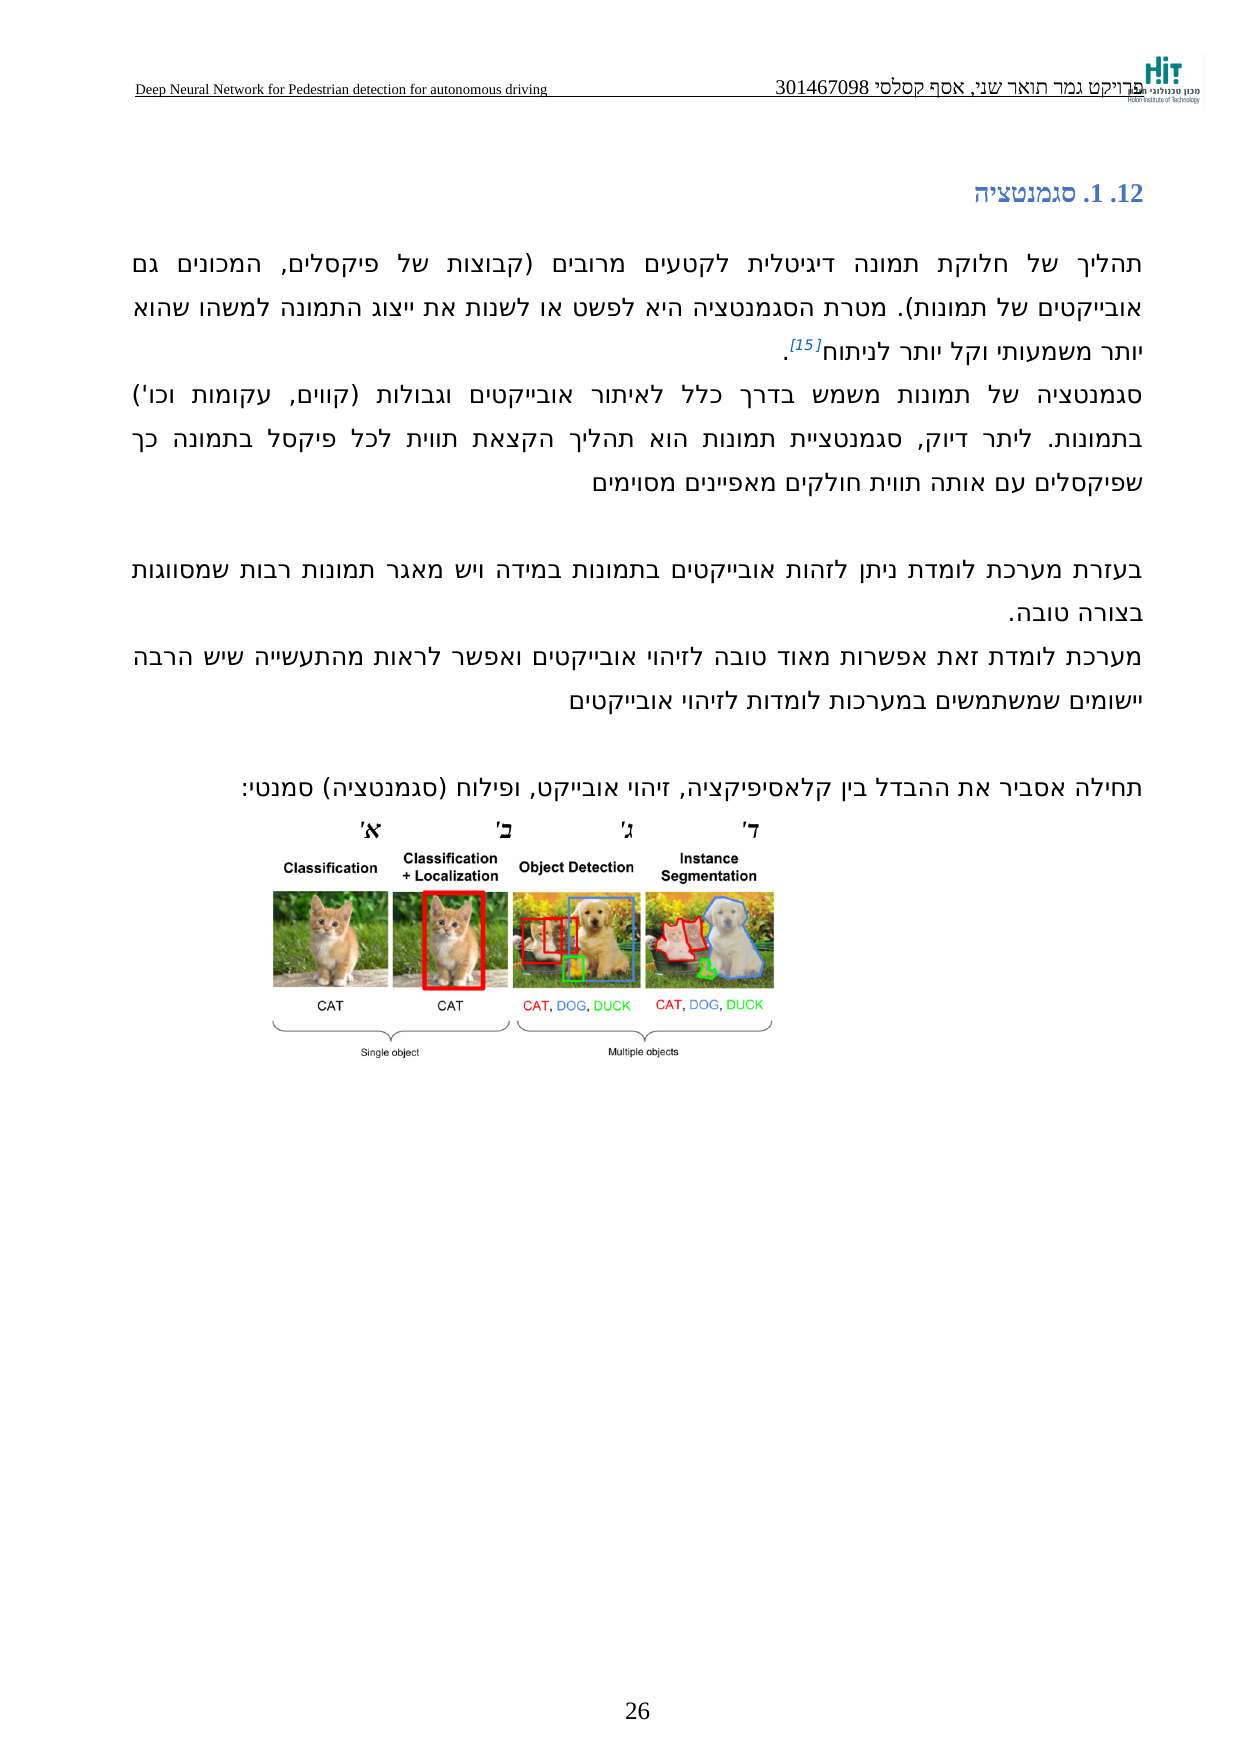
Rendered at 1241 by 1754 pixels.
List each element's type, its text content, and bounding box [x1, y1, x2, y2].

text תהליך של חלוקת תמונה דיגיטלית לקטעים מרובים (קבוצות של פיקסלים, המכונים גם אובייקטים של תמונות). מטרת הסגמנטציה היא לפשט או לשנות את ייצוג התמונה למשהו שהוא יותר משמעותי וקל יותר לניתוח[15]. [131, 249, 1144, 366]
subtitle 12. 1. סגמנטציה [131, 177, 1144, 208]
text סגמנטציה של תמונות משמש בדרך כלל לאיתור אובייקטים וגבולות (קווים, עקומות וכו') בתמונות. ליתר דיוק, סגמנטציית תמונות הוא תהליך הקצאת תווית לכל פיקסל בתמונה כך שפיקסלים עם אותה תווית חולקים מאפיינים מסוימים [131, 380, 1144, 497]
picture [248, 840, 787, 1068]
text מערכת לומדת זאת אפשרות מאוד טובה לזיהוי אובייקטים ואפשר לראות מהתעשייה שיש הרבה יישומים שמשתמשים במערכות לומדות לזיהוי אובייקטים [131, 642, 1144, 715]
text בעזרת מערכת לומדת ניתן לזהות אובייקטים בתמונות במידה ויש מאגר תמונות רבות שמסווגות בצורה טובה. [131, 555, 1144, 628]
text תחילה אסביר את ההבדל בין קלאסיפיקציה, זיהוי אובייקט, ופילוח (סגמנטציה) סמנטי: [131, 773, 1144, 802]
picture [1123, 53, 1205, 107]
